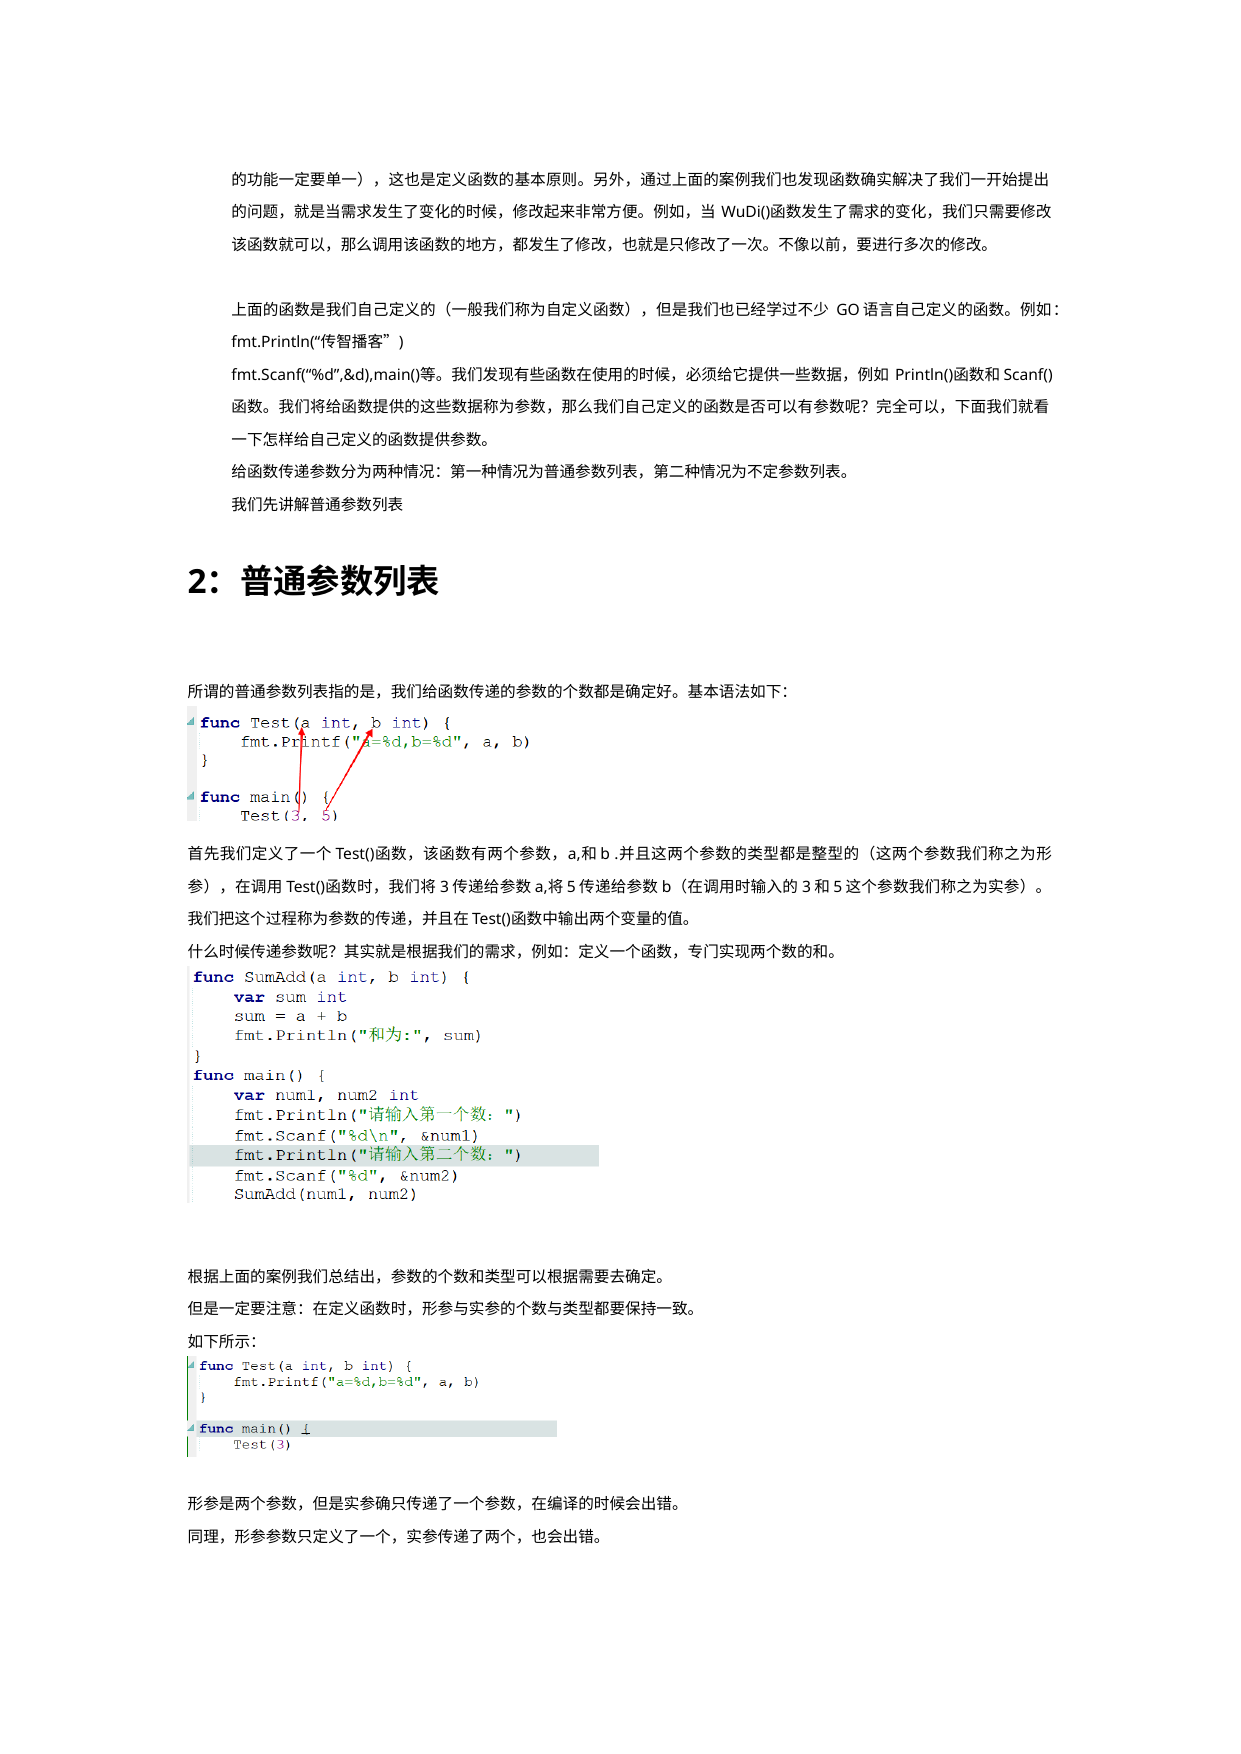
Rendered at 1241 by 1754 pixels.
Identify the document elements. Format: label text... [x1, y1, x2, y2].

text 首先我们定义了一个Test()函数，该函数有两个参数，a,和b .并且这两个参数的类型都是整型的（这两个参数我们称之为形参），在调用Test()函数时，我们将3传递给参数a,将5传递给参数b（在调用时输入的3和5这个参数我们称之为实参）。我们把这个过程称为参数的传递，并且在Test()函数中输出两个变量的值。 [187, 836, 1053, 934]
text 同理，形参参数只定义了一个，实参传递了两个，也会出错。 [187, 1519, 1053, 1551]
text 根据上面的案例我们总结出，参数的个数和类型可以根据需要去确定。 [187, 1259, 1053, 1291]
picture [187, 966, 599, 1203]
text 上面的函数是我们自己定义的（一般我们称为自定义函数），但是我们也已经学过不少GO语言自己定义的函数。例如：fmt.Println(“传智播客”) [231, 292, 1053, 357]
text fmt.Scanf(“%d”,&d),main()等。我们发现有些函数在使用的时候，必须给它提供一些数据，例如Println()函数和Scanf()函数。我们将给函数提供的这些数据称为参数，那么我们自己定义的函数是否可以有参数呢？完全可以，下面我们就看一下怎样给自己定义的函数提供参数。 [231, 357, 1053, 454]
picture [187, 1356, 557, 1457]
text 什么时候传递参数呢？其实就是根据我们的需求，例如：定义一个函数，专门实现两个数的和。 [187, 934, 1053, 966]
text 形参是两个参数，但是实参确只传递了一个参数，在编译的时候会出错。 [187, 1486, 1053, 1519]
text 给函数传递参数分为两种情况：第一种情况为普通参数列表，第二种情况为不定参数列表。 [231, 454, 1053, 487]
text 我们先讲解普通参数列表 [231, 487, 1053, 519]
text 所谓的普通参数列表指的是，我们给函数传递的参数的个数都是确定好。基本语法如下： [187, 674, 1053, 706]
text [231, 162, 1053, 259]
text 但是一定要注意：在定义函数时，形参与实参的个数与类型都要保持一致。 [187, 1291, 1053, 1324]
text 如下所示： [187, 1324, 1053, 1356]
picture [187, 706, 611, 821]
